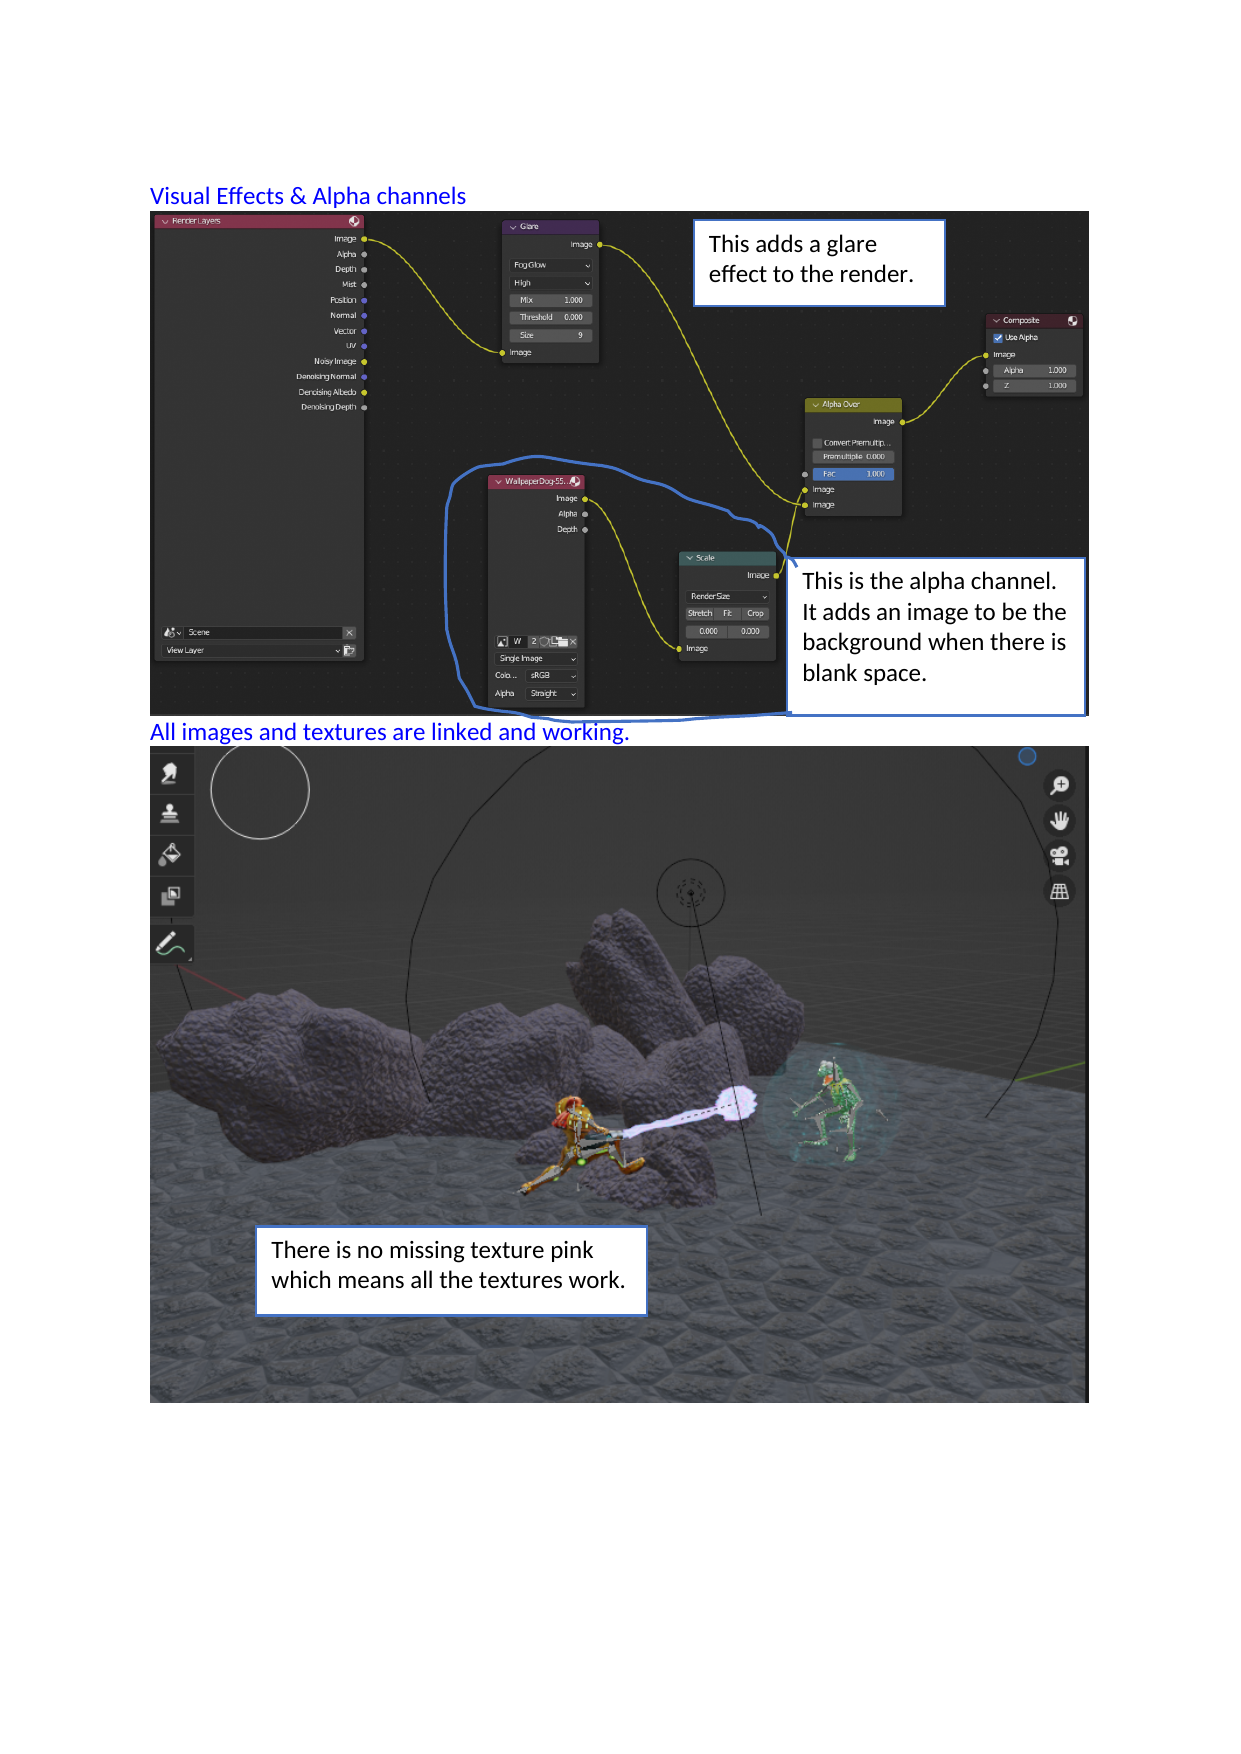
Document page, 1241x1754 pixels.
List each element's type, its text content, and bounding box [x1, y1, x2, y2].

picture [447, 459, 786, 716]
text Visual Effects & Alpha channels [150, 181, 1090, 211]
picture [150, 746, 1089, 1403]
text All images and textures are linked and working. [150, 716, 1090, 746]
picture [150, 211, 1089, 716]
